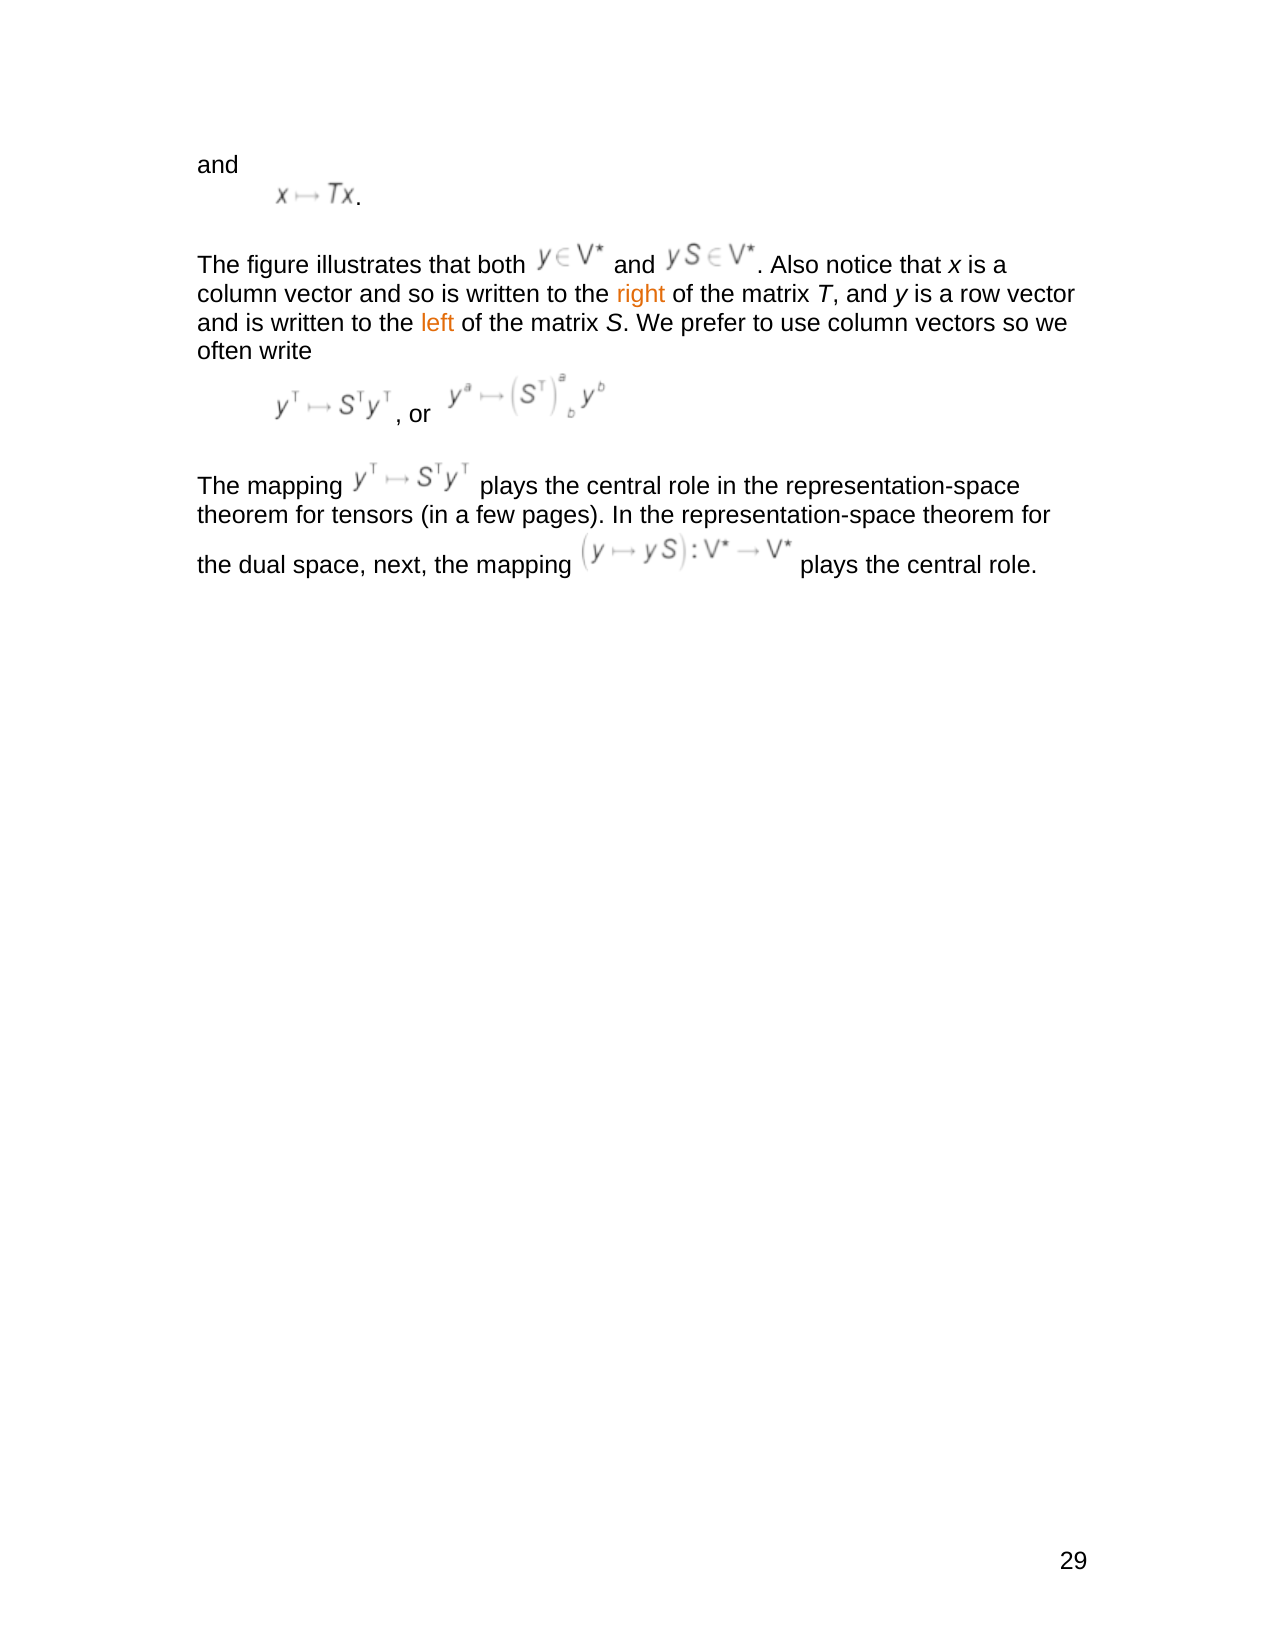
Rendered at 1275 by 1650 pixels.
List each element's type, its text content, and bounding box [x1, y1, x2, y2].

text . [197, 179, 1087, 211]
text and [197, 150, 1087, 179]
text The figure illustrates that both and . Also notice that x is a column vector and so is written to the right of the matrix T, and y is a row vector and is written to the left of the matrix S. We prefer to use column vectors so we often write [197, 240, 1087, 365]
text , or [197, 365, 1087, 428]
text The mapping plays the central role in the representation-space theorem for tensors (in a few pages). In the representation-space theorem for the dual space, next, the mapping plays the central role. [197, 456, 1087, 579]
